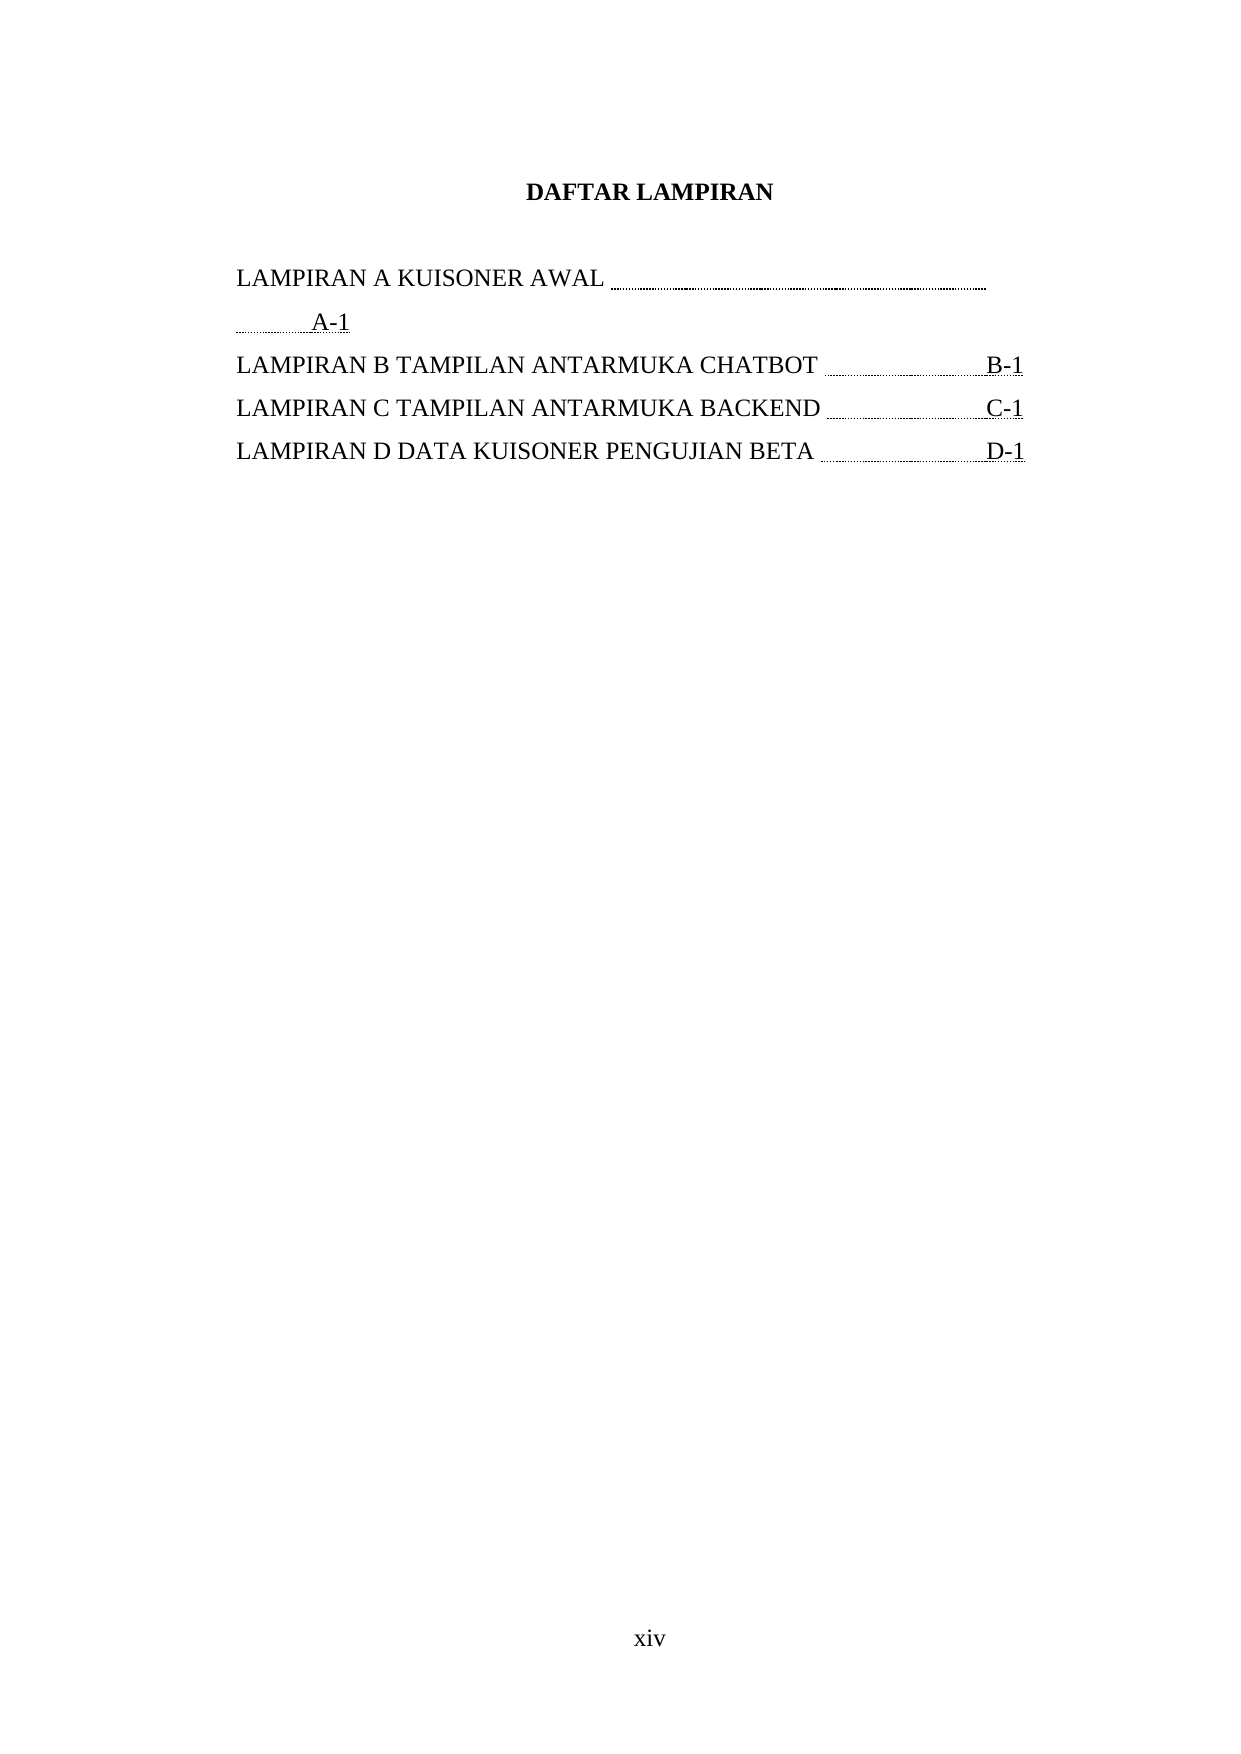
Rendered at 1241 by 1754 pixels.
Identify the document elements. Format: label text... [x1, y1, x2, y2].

subtitle LAMPIRAN A KUISONER AWAL A-1 [236, 263, 1063, 335]
subtitle LAMPIRAN B TAMPILAN ANTARMUKA CHATBOT B-1 [236, 350, 1063, 378]
subtitle DAFTAR LAMPIRAN [236, 177, 1063, 206]
text LAMPIRAN D DATA KUISONER PENGUJIAN BETA D-1 [236, 436, 1063, 465]
text LAMPIRAN C TAMPILAN ANTARMUKA BACKEND C-1 [236, 393, 1063, 422]
